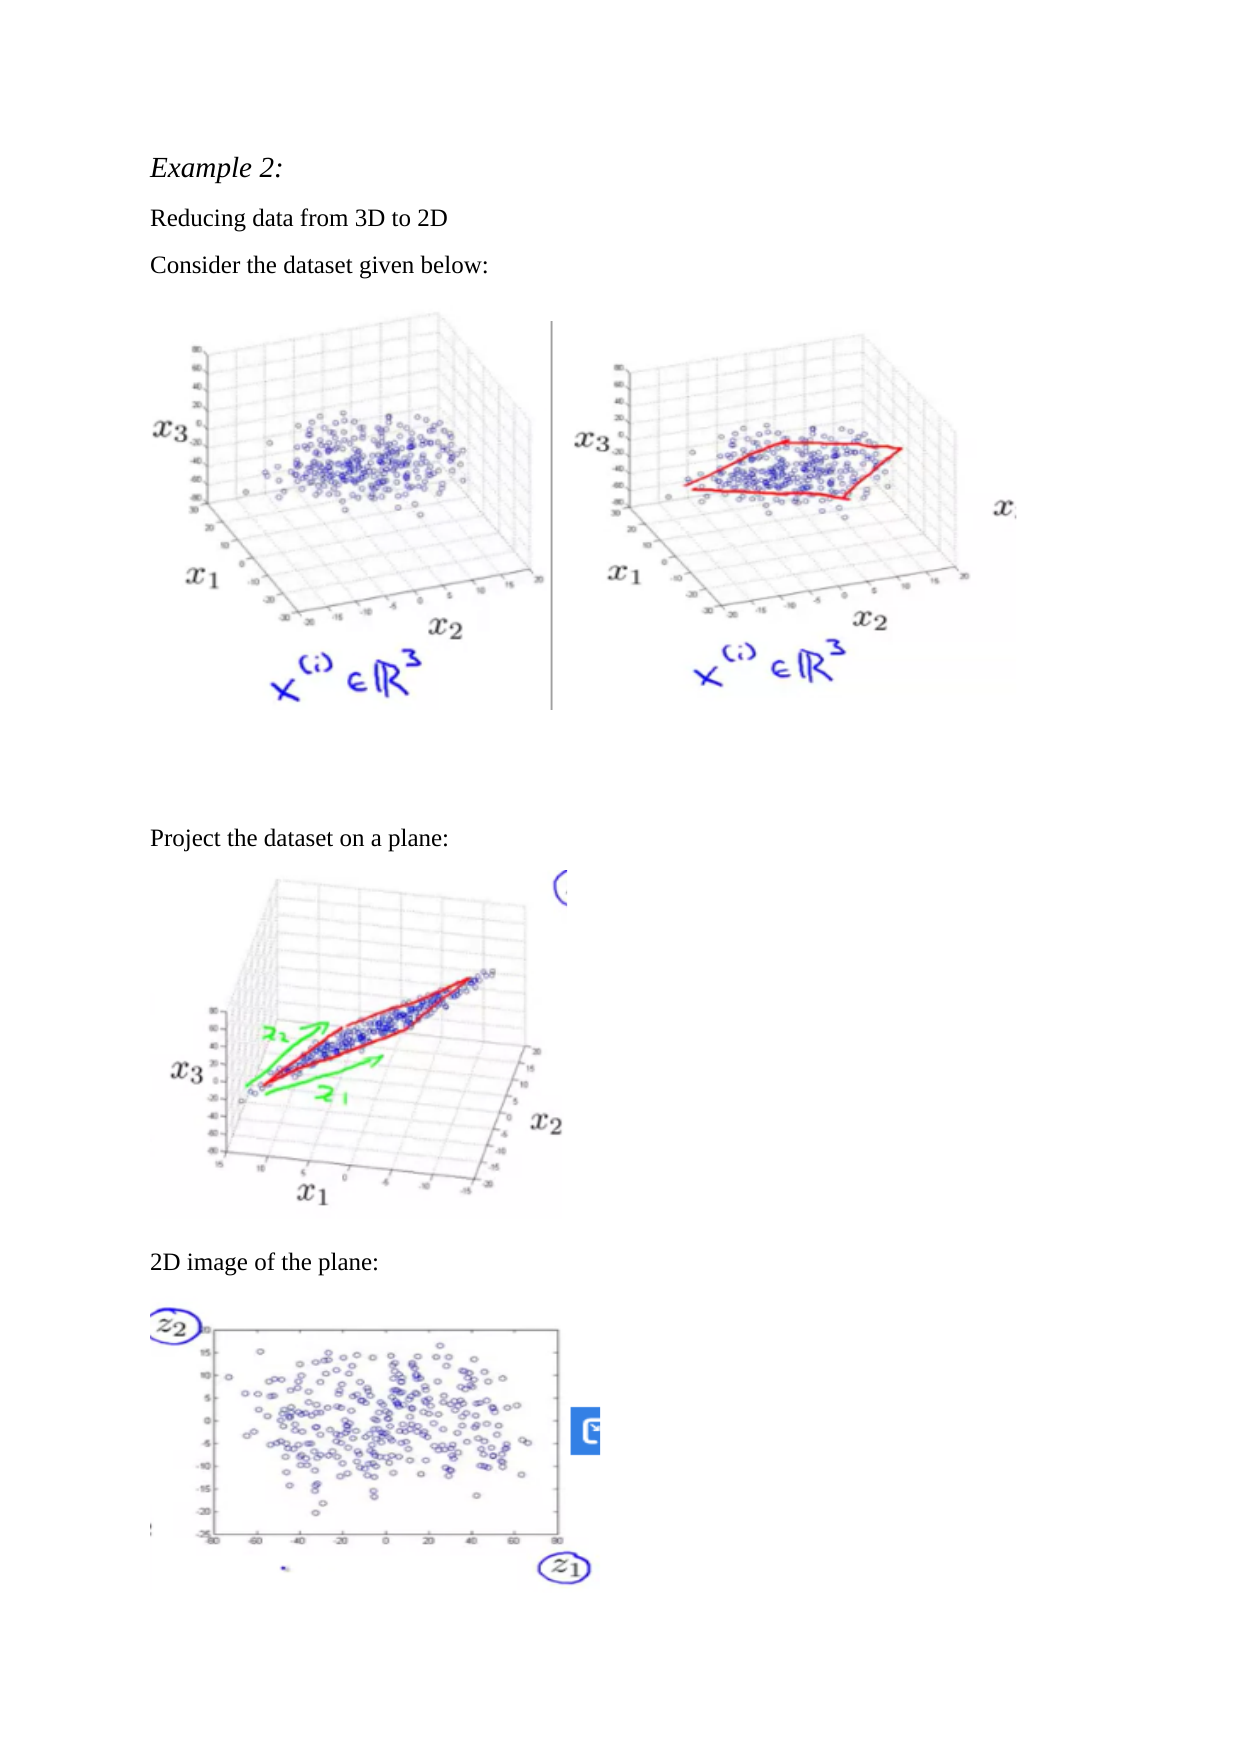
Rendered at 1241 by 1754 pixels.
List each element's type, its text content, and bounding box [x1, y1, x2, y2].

text 2D image of the plane: [150, 1247, 1090, 1276]
picture [150, 298, 1017, 710]
picture [150, 1294, 600, 1595]
picture [150, 870, 568, 1229]
text Example 2: [150, 150, 1090, 183]
text Reducing data from 3D to 2D [150, 203, 1090, 232]
text Consider the dataset given below: [150, 251, 1090, 279]
text Project the dataset on a plane: [150, 823, 1090, 851]
